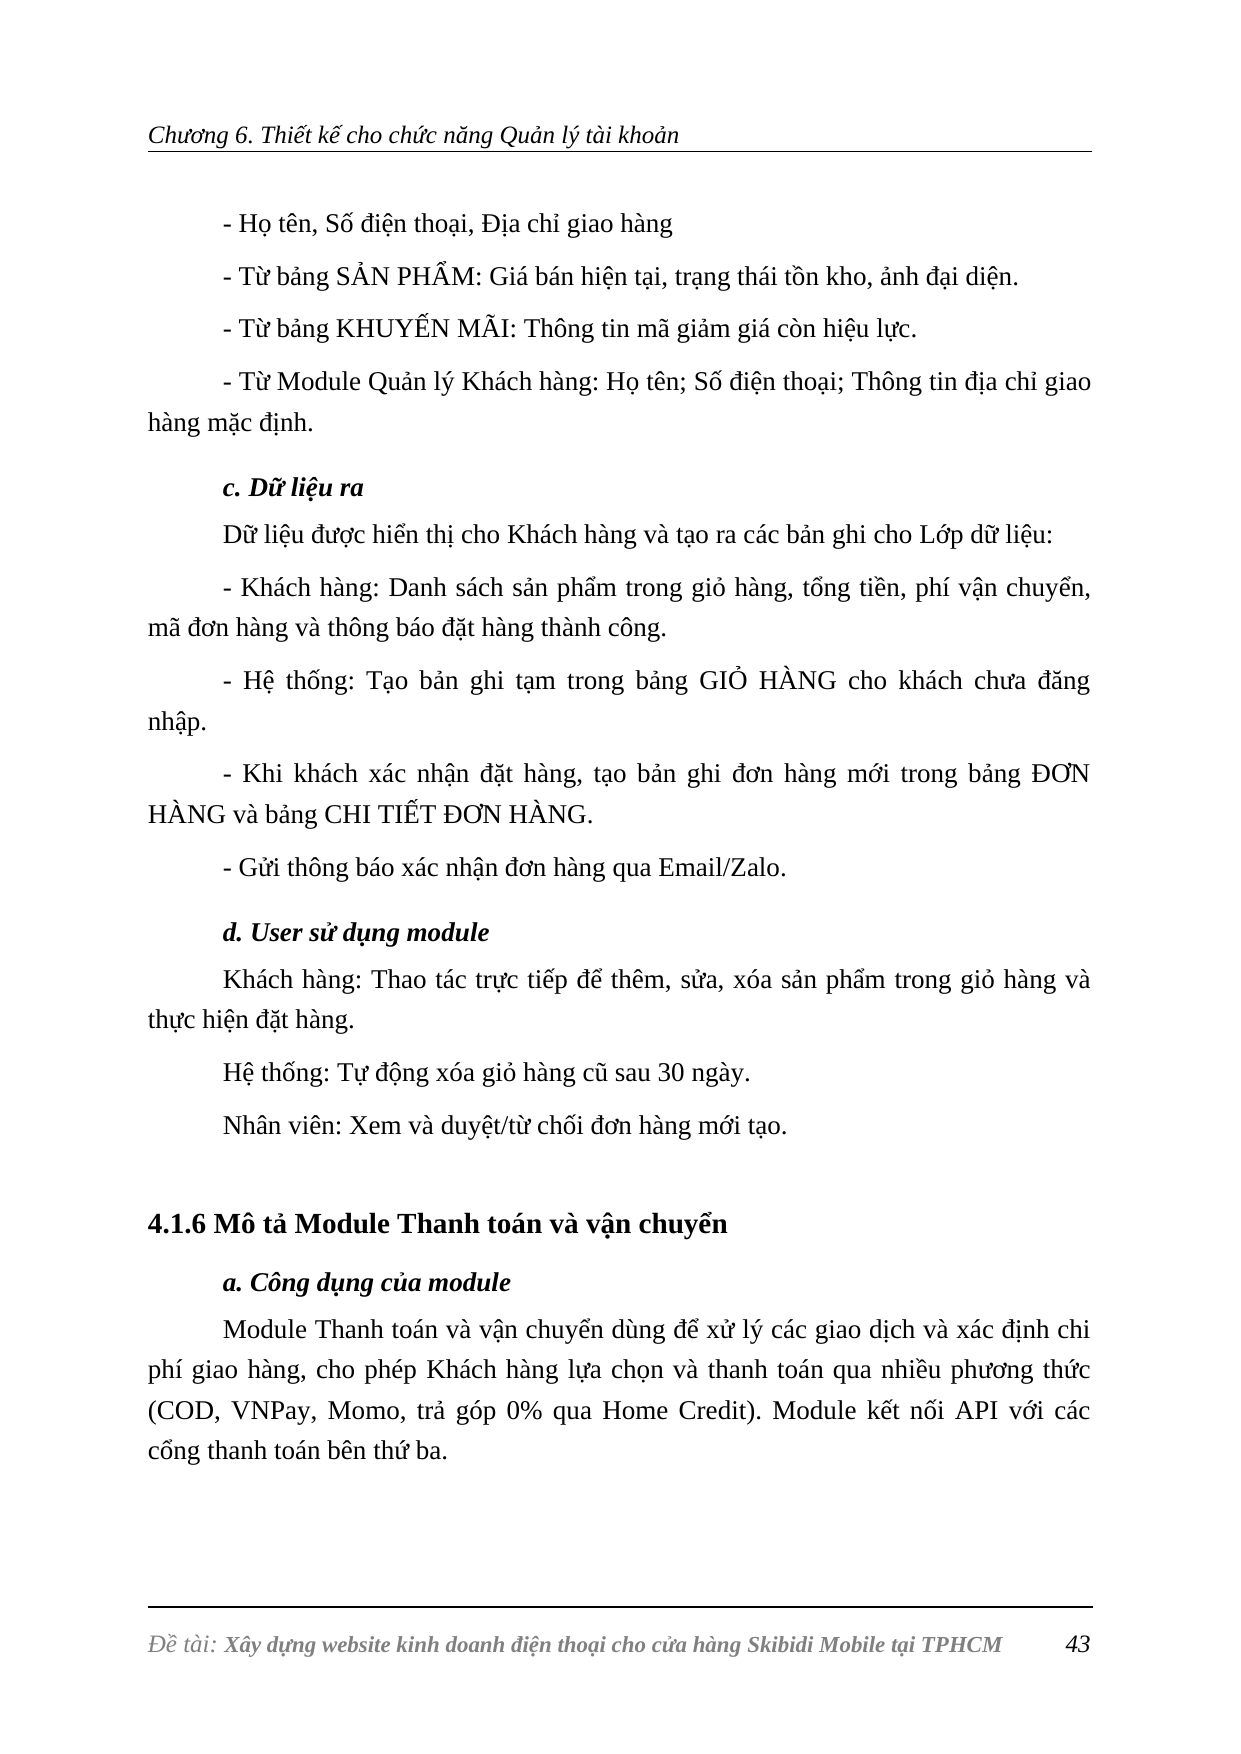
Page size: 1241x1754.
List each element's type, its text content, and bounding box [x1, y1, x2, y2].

text - Từ bảng KHUYẾN MÃI: Thông tin mã giảm giá còn hiệu lực. [148, 313, 1092, 344]
text Khách hàng: Thao tác trực tiếp để thêm, sửa, xóa sản phẩm trong giỏ hàng và thực hiện đặt hàng. [148, 963, 1092, 1034]
text Nhân viên: Xem và duyệt/từ chối đơn hàng mới tạo. [148, 1109, 1092, 1140]
subtitle Dữ liệu ra [223, 471, 1092, 502]
text Hệ thống: Tự động xóa giỏ hàng cũ sau 30 ngày. [148, 1056, 1092, 1087]
text - Khi khách xác nhận đặt hàng, tạo bản ghi đơn hàng mới trong bảng ĐƠN HÀNG và bảng CHI TIẾT ĐƠN HÀNG. [148, 758, 1092, 829]
text Dữ liệu được hiển thị cho Khách hàng và tạo ra các bản ghi cho Lớp dữ liệu: [148, 518, 1092, 549]
subtitle User sử dụng module [223, 916, 1092, 947]
text Module Thanh toán và vận chuyển dùng để xử lý các giao dịch và xác định chi phí giao hàng, cho phép Khách hàng lựa chọn và thanh toán qua nhiều phương thức (COD, VNPay, Momo, trả góp 0% qua Home Credit). Module kết nối API với các cổng thanh toán bên thứ ba. [148, 1313, 1092, 1465]
text - Từ Module Quản lý Khách hàng: Họ tên; Số điện thoại; Thông tin địa chỉ giao hàng mặc định. [148, 366, 1092, 437]
text - Họ tên, Số điện thoại, Địa chỉ giao hàng [148, 207, 1092, 238]
text - Gửi thông báo xác nhận đơn hàng qua Email/Zalo. [148, 851, 1092, 882]
text - Khách hàng: Danh sách sản phẩm trong giỏ hàng, tổng tiền, phí vận chuyển, mã đơn hàng và thông báo đặt hàng thành công. [148, 571, 1092, 642]
subtitle Công dụng của module [223, 1266, 1092, 1297]
text - Hệ thống: Tạo bản ghi tạm trong bảng GIỎ HÀNG cho khách chưa đăng nhập. [148, 664, 1092, 736]
subtitle Mô tả Module Thanh toán và vận chuyển [148, 1200, 1092, 1241]
text - Từ bảng SẢN PHẨM: Giá bán hiện tại, trạng thái tồn kho, ảnh đại diện. [148, 260, 1092, 291]
